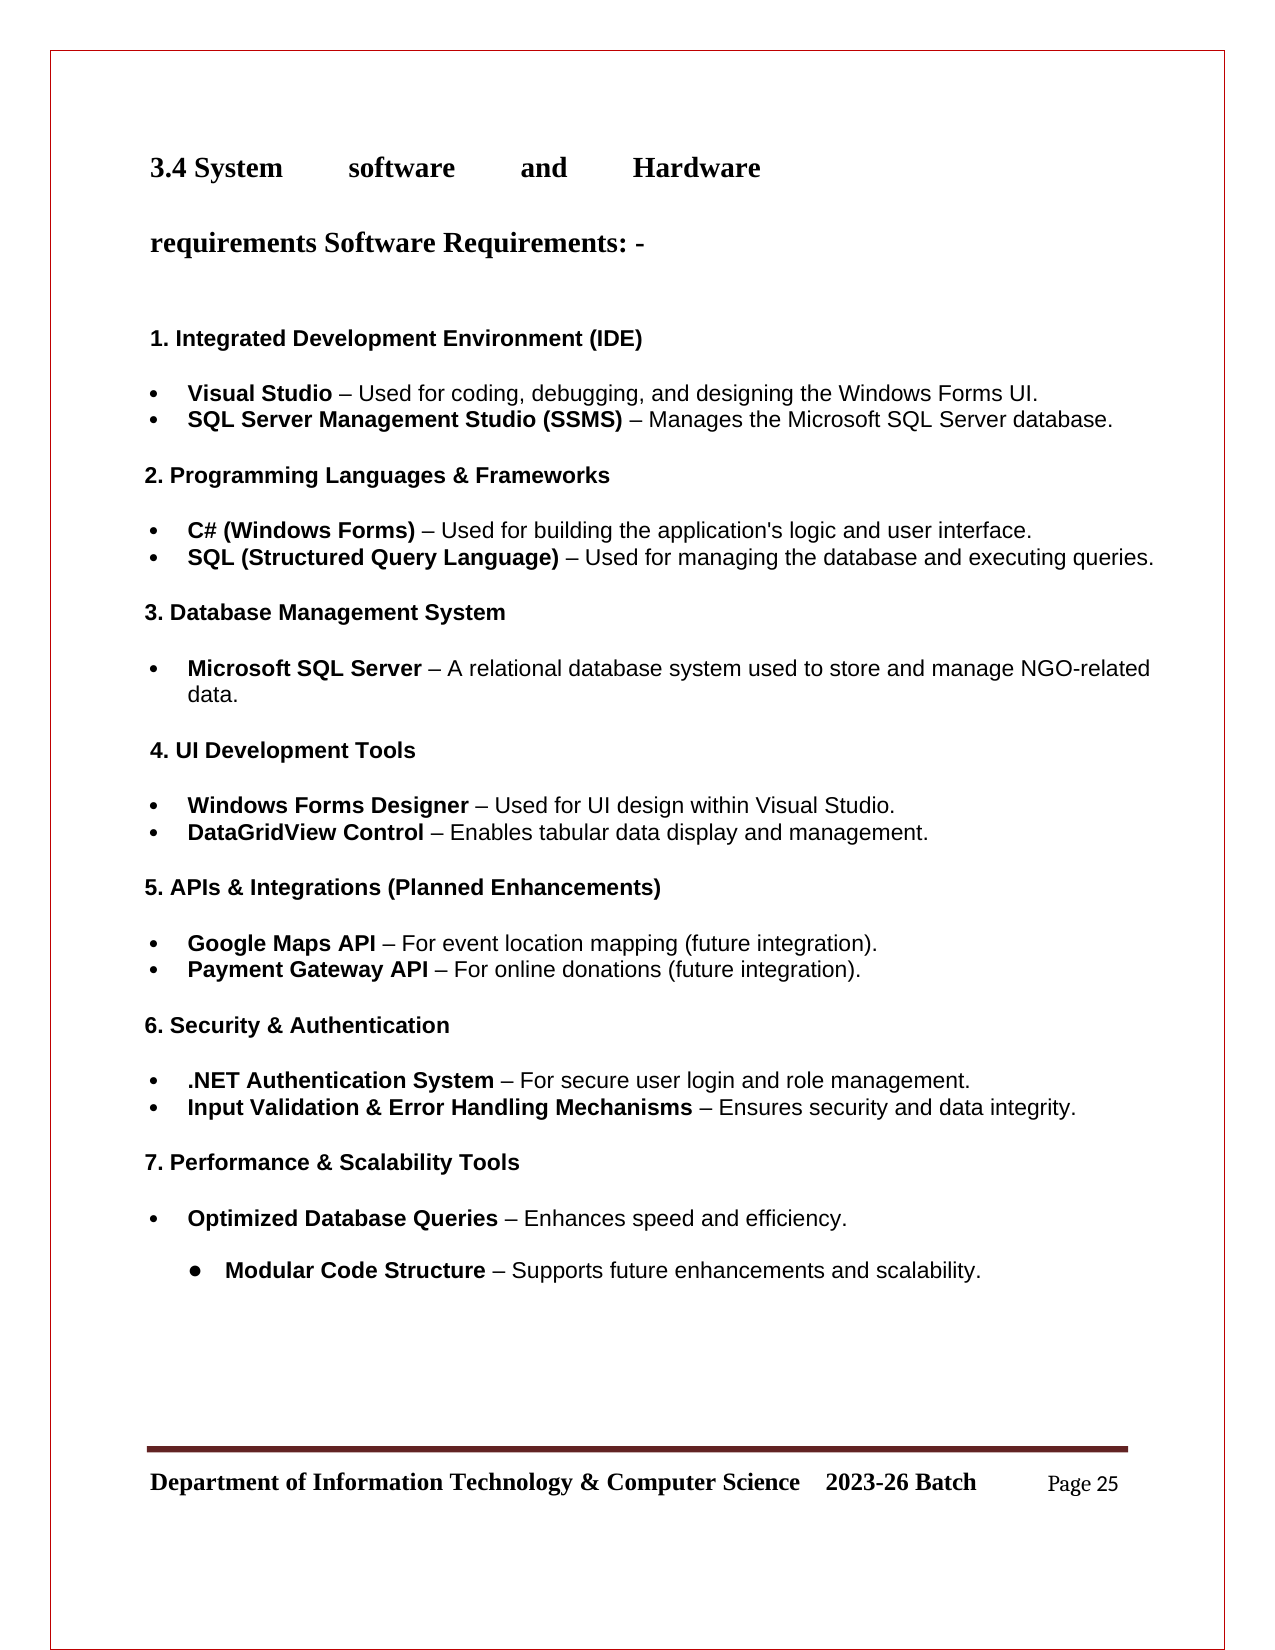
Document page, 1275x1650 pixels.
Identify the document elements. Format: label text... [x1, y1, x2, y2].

text 3. Database Management System [112, 599, 1162, 626]
text 5. APIs & Integrations (Planned Enhancements) [112, 874, 1162, 901]
list C# (Windows Forms) – Used for building the application's logic and user interface. [150, 517, 1162, 544]
list SQL (Structured Query Language) – Used for managing the database and executing queries. [150, 544, 1162, 570]
list SQL Server Management Studio (SSMS) – Manages the Microsoft SQL Server database. [150, 406, 1162, 433]
list Windows Forms Designer – Used for UI design within Visual Studio. [150, 792, 1162, 819]
list Payment Gateway API – For online donations (future integration). [150, 956, 1162, 982]
text 7. Performance & Scalability Tools [112, 1149, 1162, 1175]
text 6. Security & Authentication [112, 1012, 1162, 1038]
list Modular Code Structure – Supports future enhancements and scalability. [187, 1255, 1124, 1284]
list DataGridView Control – Enables tabular data display and management. [150, 819, 1162, 845]
list Microsoft SQL Server – A relational database system used to store and manage NGO-related data. [150, 655, 1162, 708]
list Google Maps API – For event location mapping (future integration). [150, 930, 1162, 956]
list Visual Studio – Used for coding, debugging, and designing the Windows Forms UI. [150, 380, 1162, 406]
subtitle 1. Integrated Development Environment (IDE) [150, 324, 1162, 351]
text 2. Programming Languages & Frameworks [112, 462, 1162, 488]
list .NET Authentication System – For secure user login and role management. [150, 1067, 1162, 1093]
subtitle System software and Hardware requirements Software Requirements: - [150, 150, 761, 258]
list Input Validation & Error Handling Mechanisms – Ensures security and data integrity. [150, 1093, 1162, 1120]
list Optimized Database Queries – Enhances speed and efficiency. [150, 1204, 1162, 1231]
text 4. UI Development Tools [150, 737, 1162, 763]
